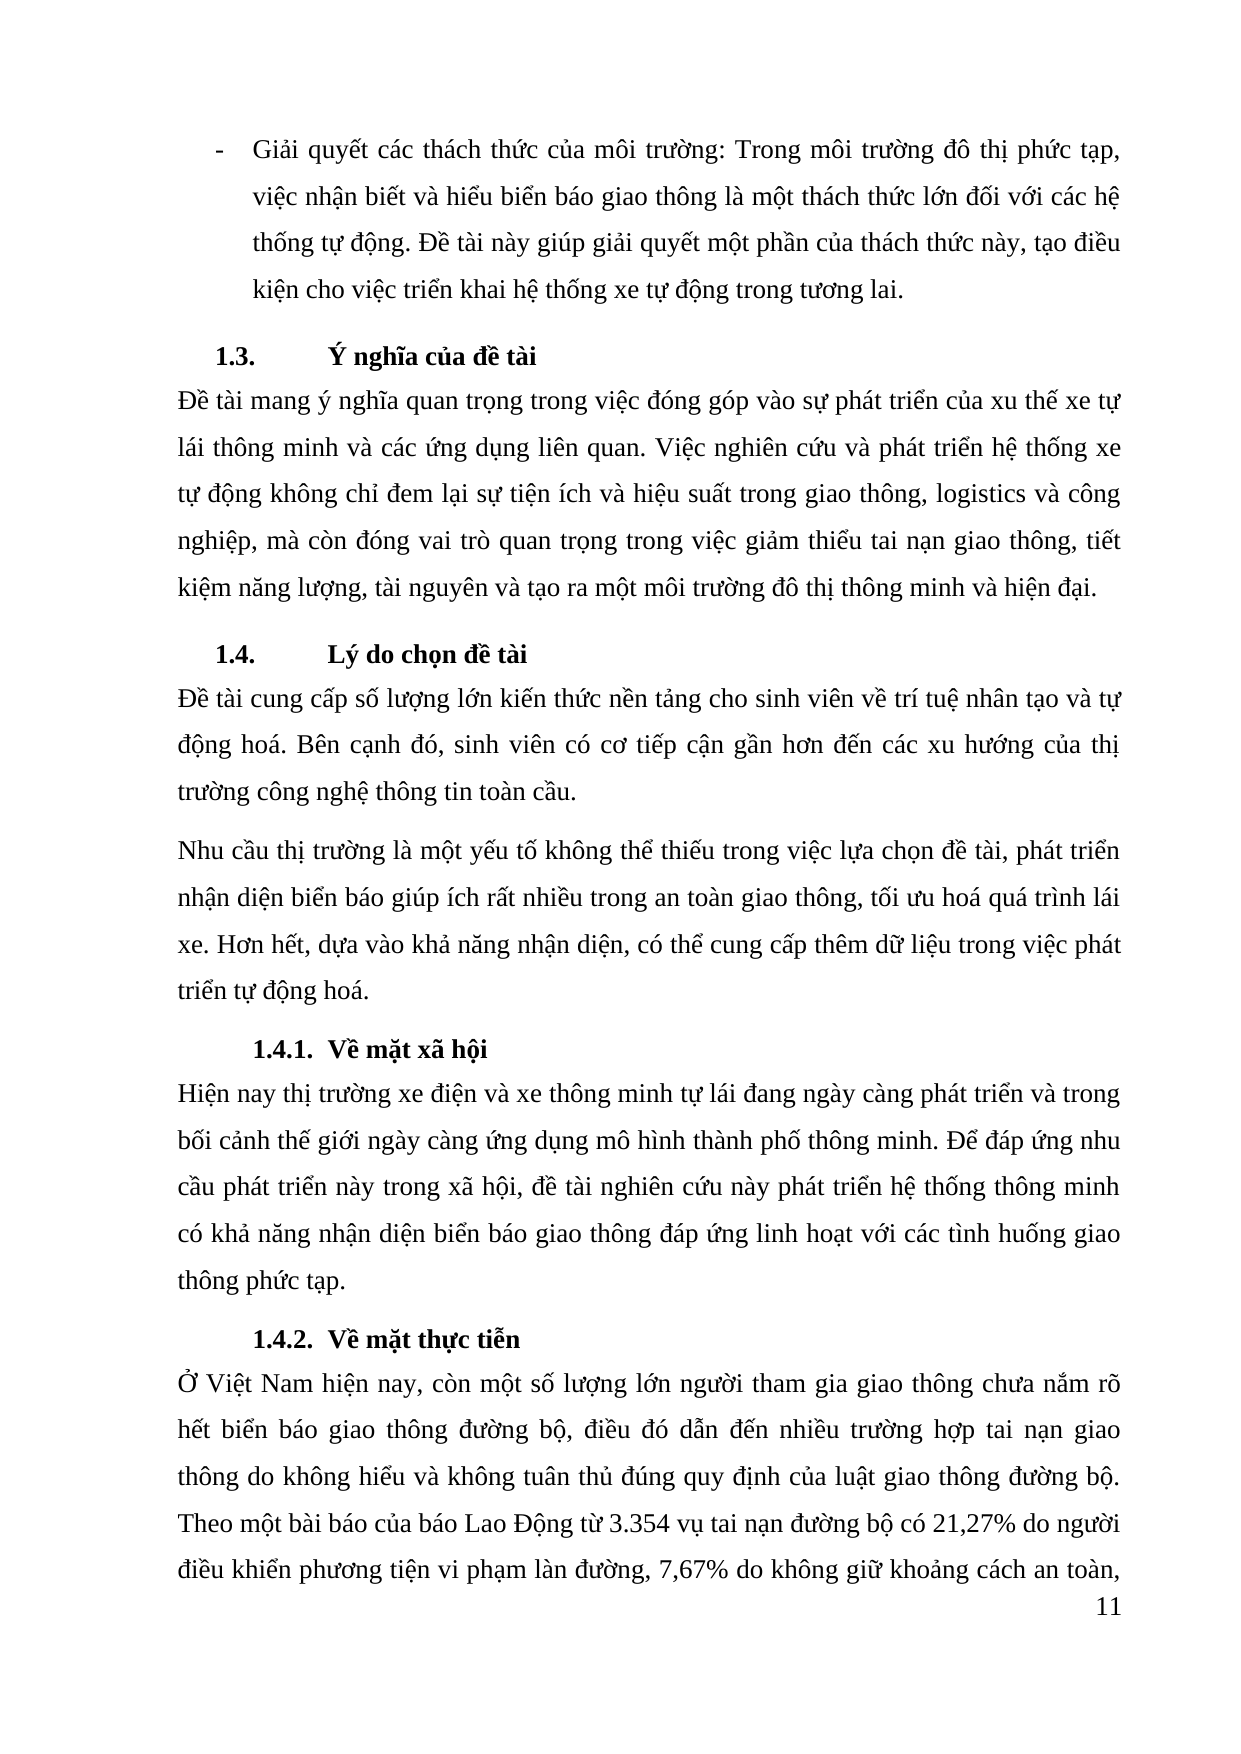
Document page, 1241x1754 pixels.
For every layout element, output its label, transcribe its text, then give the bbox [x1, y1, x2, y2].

text Đề tài cung cấp số lượng lớn kiến thức nền tảng cho sinh viên về trí tuệ nhân tạo và tự động hoá. Bên cạnh đó, sinh viên có cơ tiếp cận gần hơn đến các xu hướng của thị trường công nghệ thông tin toàn cầu. [177, 682, 1122, 806]
list Giải quyết các thách thức của môi trường: Trong môi trường đô thị phức tạp, việc nhận biết và hiểu biển báo giao thông là một thách thức lớn đối với các hệ thống tự động. Đề tài này giúp giải quyết một phần của thách thức này, tạo điều kiện cho việc triển khai hệ thống xe tự động trong tương lai. [215, 133, 1122, 304]
subtitle Ý nghĩa của đề tài [215, 340, 1122, 372]
subtitle Về mặt xã hội [252, 1033, 1122, 1065]
text Hiện nay thị trường xe điện và xe thông minh tự lái đang ngày càng phát triển và trong bối cảnh thế giới ngày càng ứng dụng mô hình thành phố thông minh. Để đáp ứng nhu cầu phát triển này trong xã hội, đề tài nghiên cứu này phát triển hệ thống thông minh có khả năng nhận diện biển báo giao thông đáp ứng linh hoạt với các tình huống giao thông phức tạp. [177, 1077, 1122, 1295]
subtitle Lý do chọn đề tài [215, 638, 1122, 669]
subtitle Về mặt thực tiễn [252, 1323, 1122, 1354]
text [177, 1367, 1122, 1584]
text Nhu cầu thị trường là một yếu tố không thể thiếu trong việc lựa chọn đề tài, phát triển nhận diện biển báo giúp ích rất nhiều trong an toàn giao thông, tối ưu hoá quá trình lái xe. Hơn hết, dựa vào khả năng nhận diện, có thể cung cấp thêm dữ liệu trong việc phát triển tự động hoá. [177, 834, 1122, 1006]
text Đề tài mang ý nghĩa quan trọng trong việc đóng góp vào sự phát triển của xu thế xe tự lái thông minh và các ứng dụng liên quan. Việc nghiên cứu và phát triển hệ thống xe tự động không chỉ đem lại sự tiện ích và hiệu suất trong giao thông, logistics và công nghiệp, mà còn đóng vai trò quan trọng trong việc giảm thiểu tai nạn giao thông, tiết kiệm năng lượng, tài nguyên và tạo ra một môi trường đô thị thông minh và hiện đại. [177, 384, 1122, 602]
